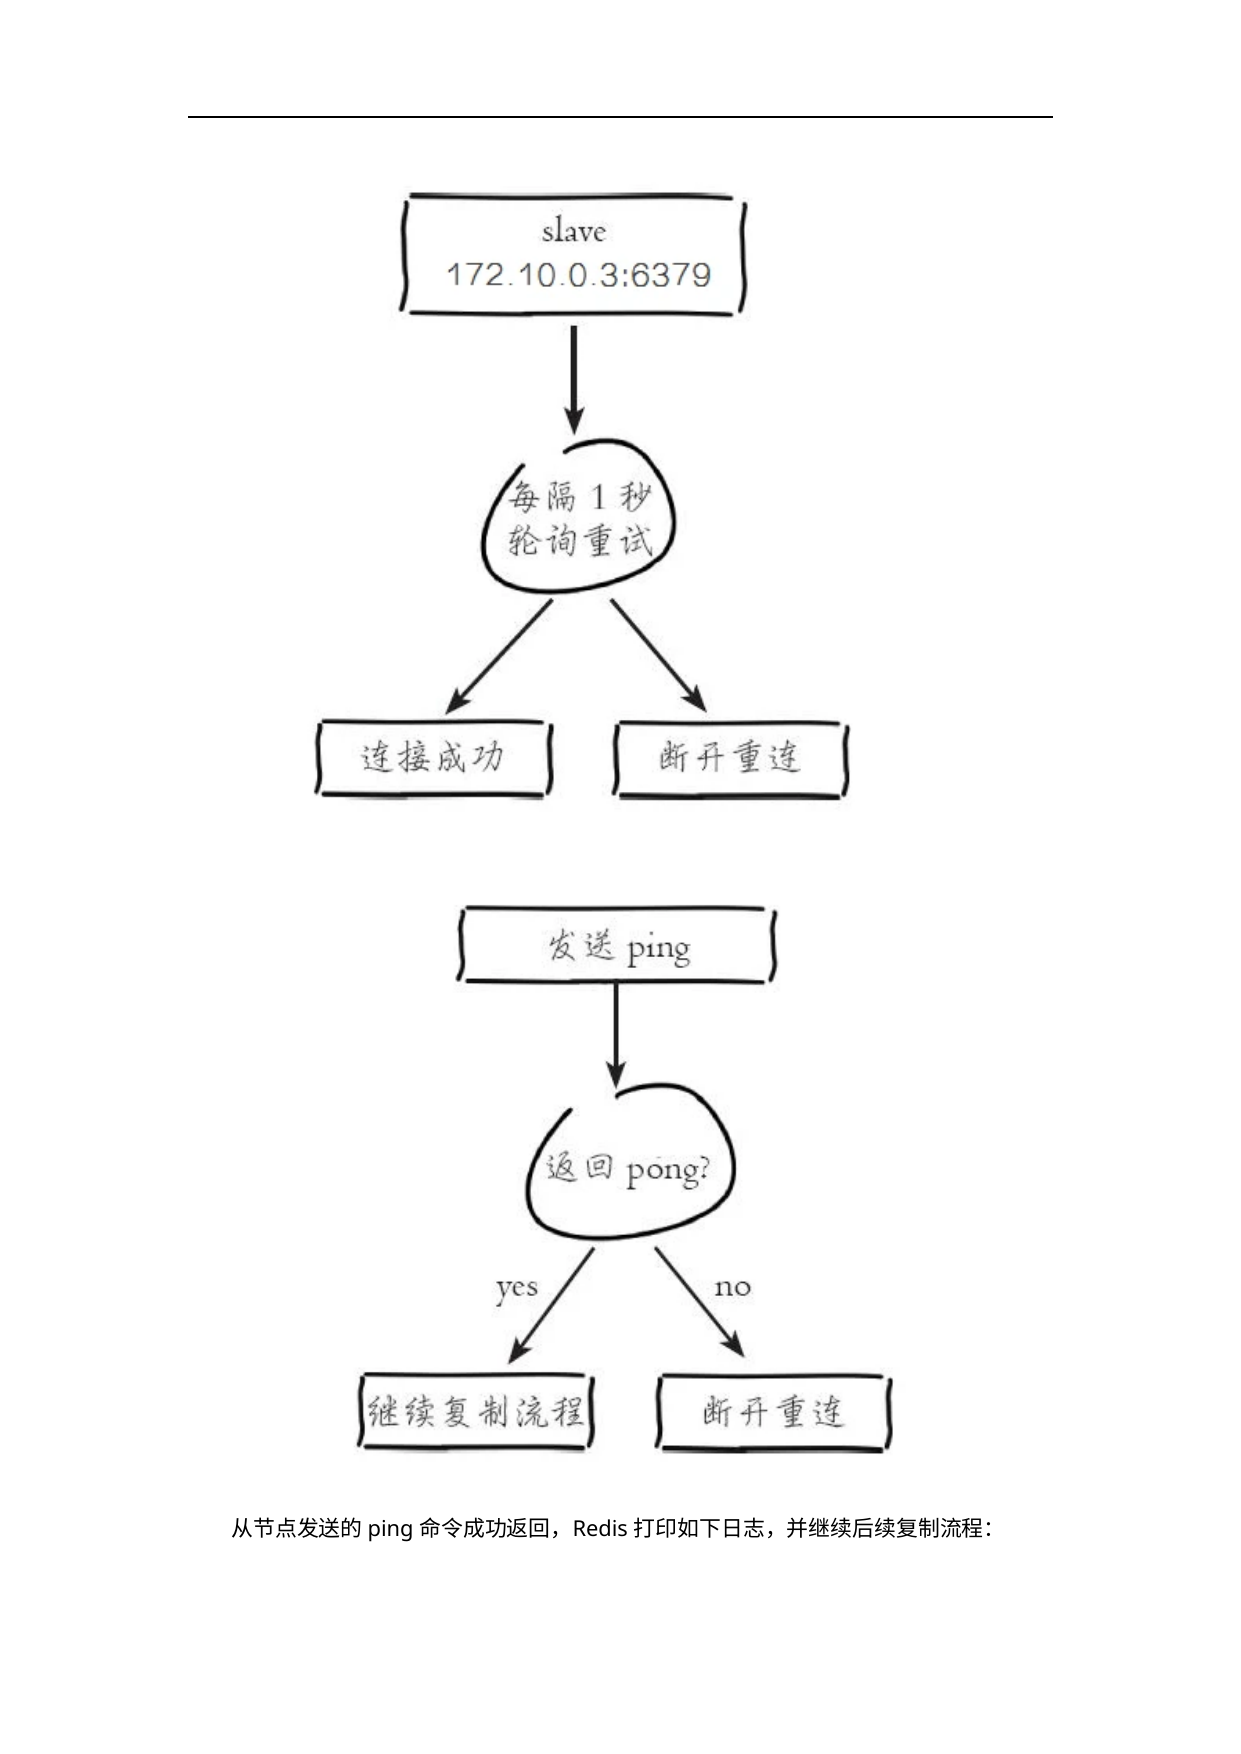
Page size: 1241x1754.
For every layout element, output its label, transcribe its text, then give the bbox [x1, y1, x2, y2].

picture [208, 160, 934, 827]
text 从节点发送的 ping 命令成功返回，Redis 打印如下日志，并继续后续复制流程： [187, 1511, 1053, 1543]
picture [330, 868, 932, 1474]
